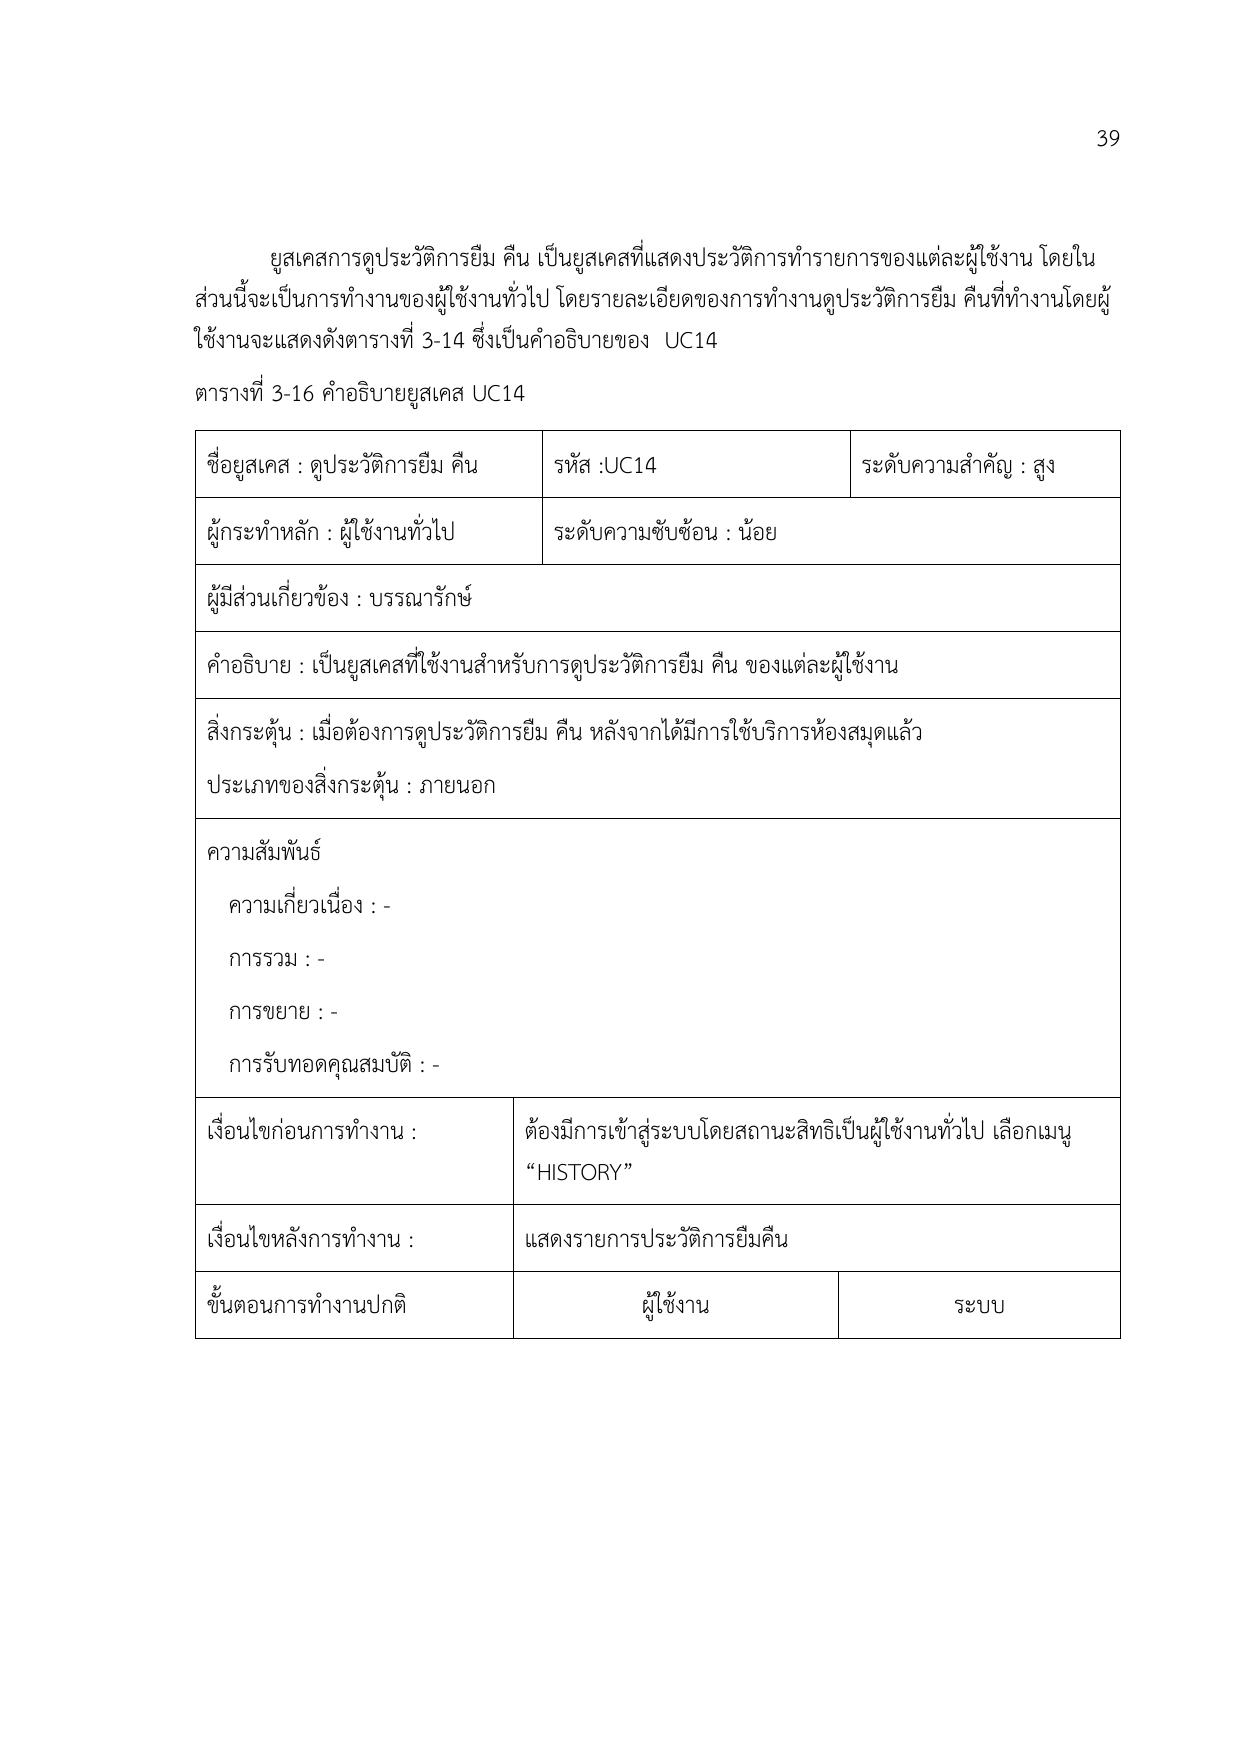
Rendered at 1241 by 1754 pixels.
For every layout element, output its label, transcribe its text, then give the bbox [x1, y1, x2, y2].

table_cell ขั้นตอนการทำงานปกติ [196, 1272, 513, 1338]
table_cell ผู้กระทำหลัก : ผู้ใช้งานทั่วไป [196, 498, 542, 564]
table_cell ผู้มีส่วนเกี่ยวข้อง : บรรณารักษ์ [196, 565, 1120, 631]
table_header ระดับความสำคัญ : สูง [851, 431, 1120, 497]
table_cell เงื่อนไขก่อนการทำงาน : [196, 1098, 513, 1204]
text ยูสเคสการดูประวัติการยืม คืน เป็นยูสเคสที่แสดงประวัติการทำรายการของแต่ละผู้ใช้งาน โดยในส่วนนี้จะเป็นการทำงานของผู้ใช้งานทั่วไป โดยรายละเอียดของการทำงานดูประวัติการยืม คืนที่ทำงานโดยผู้ใช้งานจะแสดงดังตารางที่ 3-14 ซึ่งเป็นคำอธิบายของ UC14 [195, 237, 1120, 356]
table_header ชื่อยูสเคส : ดูประวัติการยืม คืน [196, 431, 542, 497]
table_cell เงื่อนไขหลังการทำงาน : [196, 1205, 513, 1271]
table_cell คำอธิบาย : เป็นยูสเคสที่ใช้งานสำหรับการดูประวัติการยืม คืน ของแต่ละผู้ใช้งาน [196, 632, 1120, 697]
table_cell ความสัมพันธ์ ความเกี่ยวเนื่อง : - การรวม : - การขยาย : - การรับทอดคุณสมบัติ : - [196, 819, 1120, 1097]
table_cell แสดงรายการประวัติการยืมคืน [514, 1205, 1120, 1271]
table_cell ระดับความซับซ้อน : น้อย [543, 498, 1120, 564]
table_cell ต้องมีการเข้าสู่ระบบโดยสถานะสิทธิเป็นผู้ใช้งานทั่วไป เลือกเมนู “HISTORY” [514, 1098, 1120, 1204]
table_cell ผู้ใช้งาน [514, 1272, 838, 1338]
table_header รหัส :UC14 [543, 431, 850, 497]
table_cell สิ่งกระตุ้น : เมื่อต้องการดูประวัติการยืม คืน หลังจากได้มีการใช้บริการห้องสมุดแล้ว ประเภทของสิ่งกระตุ้น : ภายนอก [196, 699, 1120, 817]
table_cell ระบบ [839, 1272, 1120, 1338]
